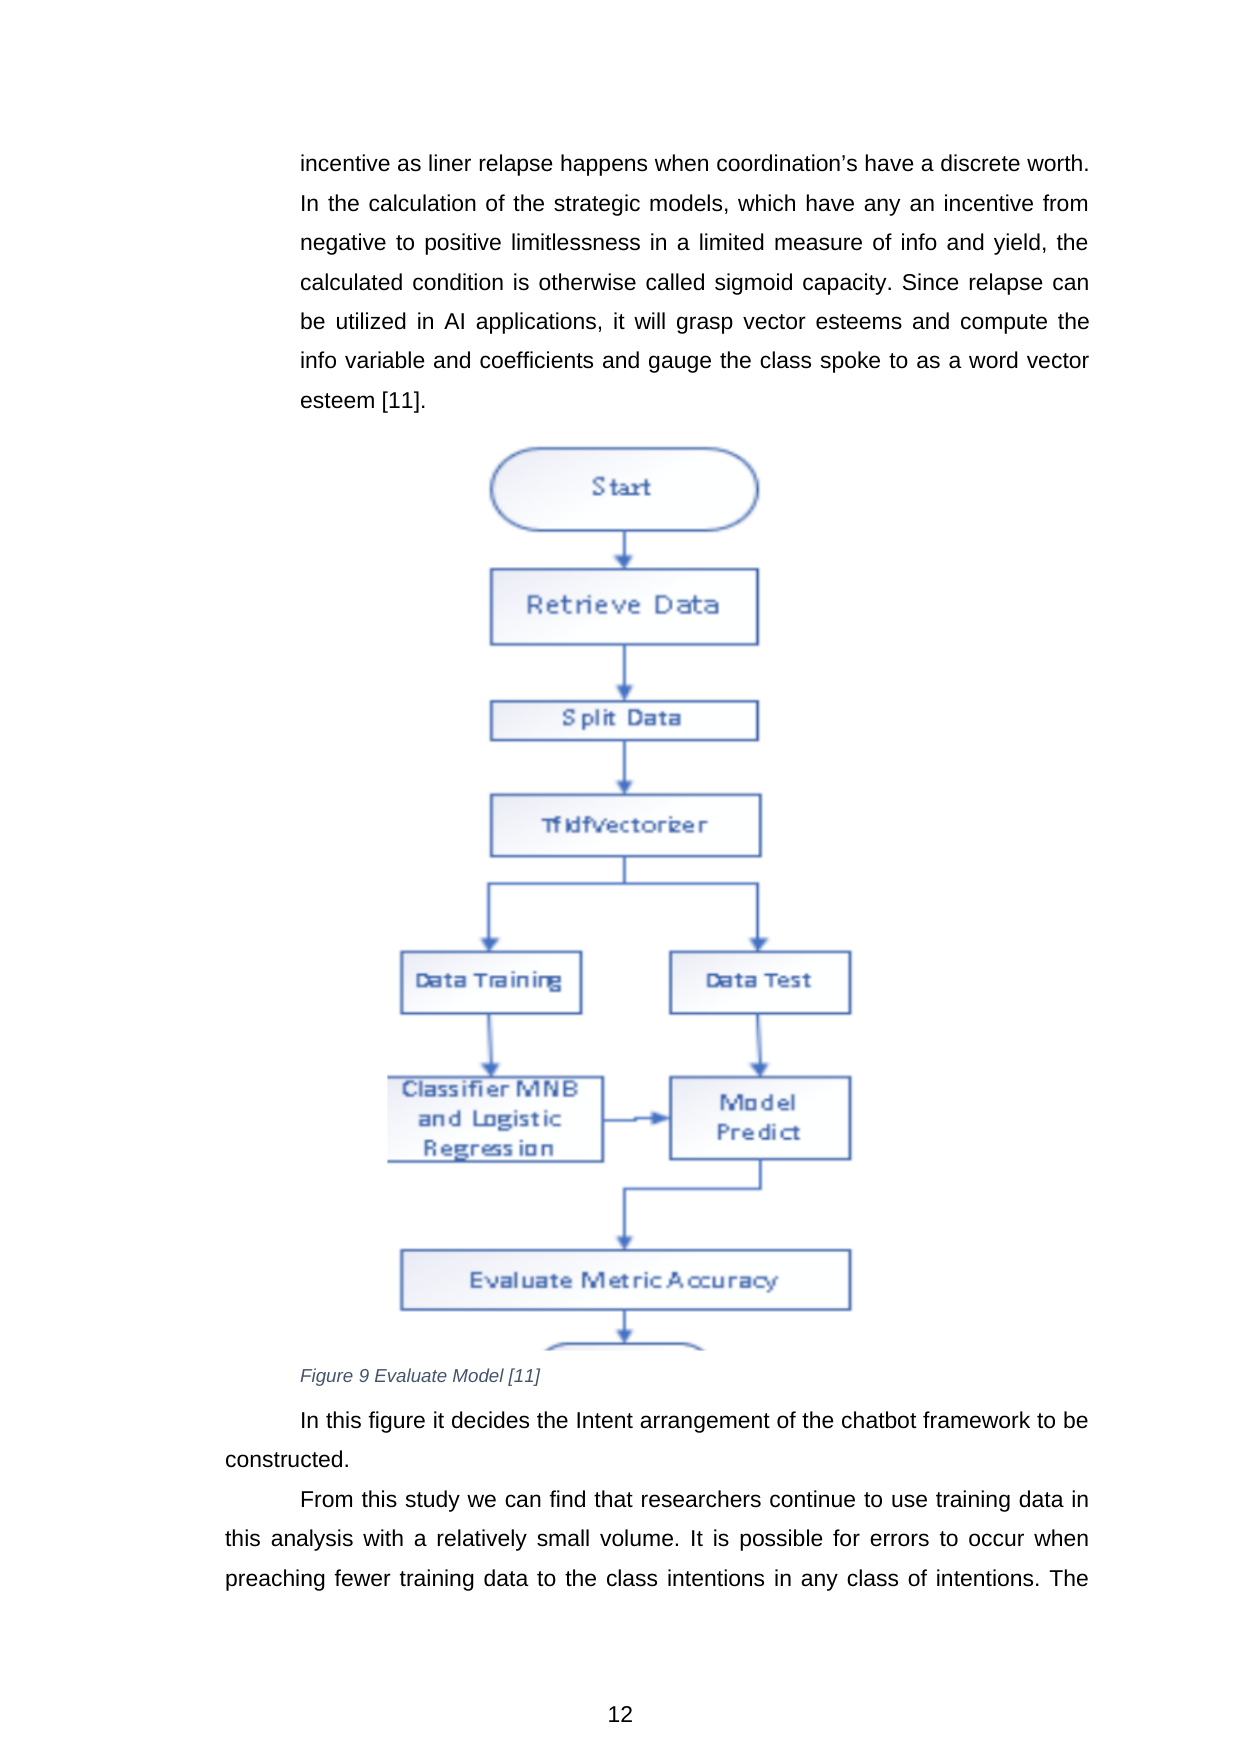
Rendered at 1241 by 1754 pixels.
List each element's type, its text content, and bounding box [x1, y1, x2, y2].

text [300, 150, 1090, 413]
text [225, 1486, 1090, 1591]
text In this figure it decides the Intent arrangement of the chatbot framework to be constructed. [225, 1407, 1090, 1473]
